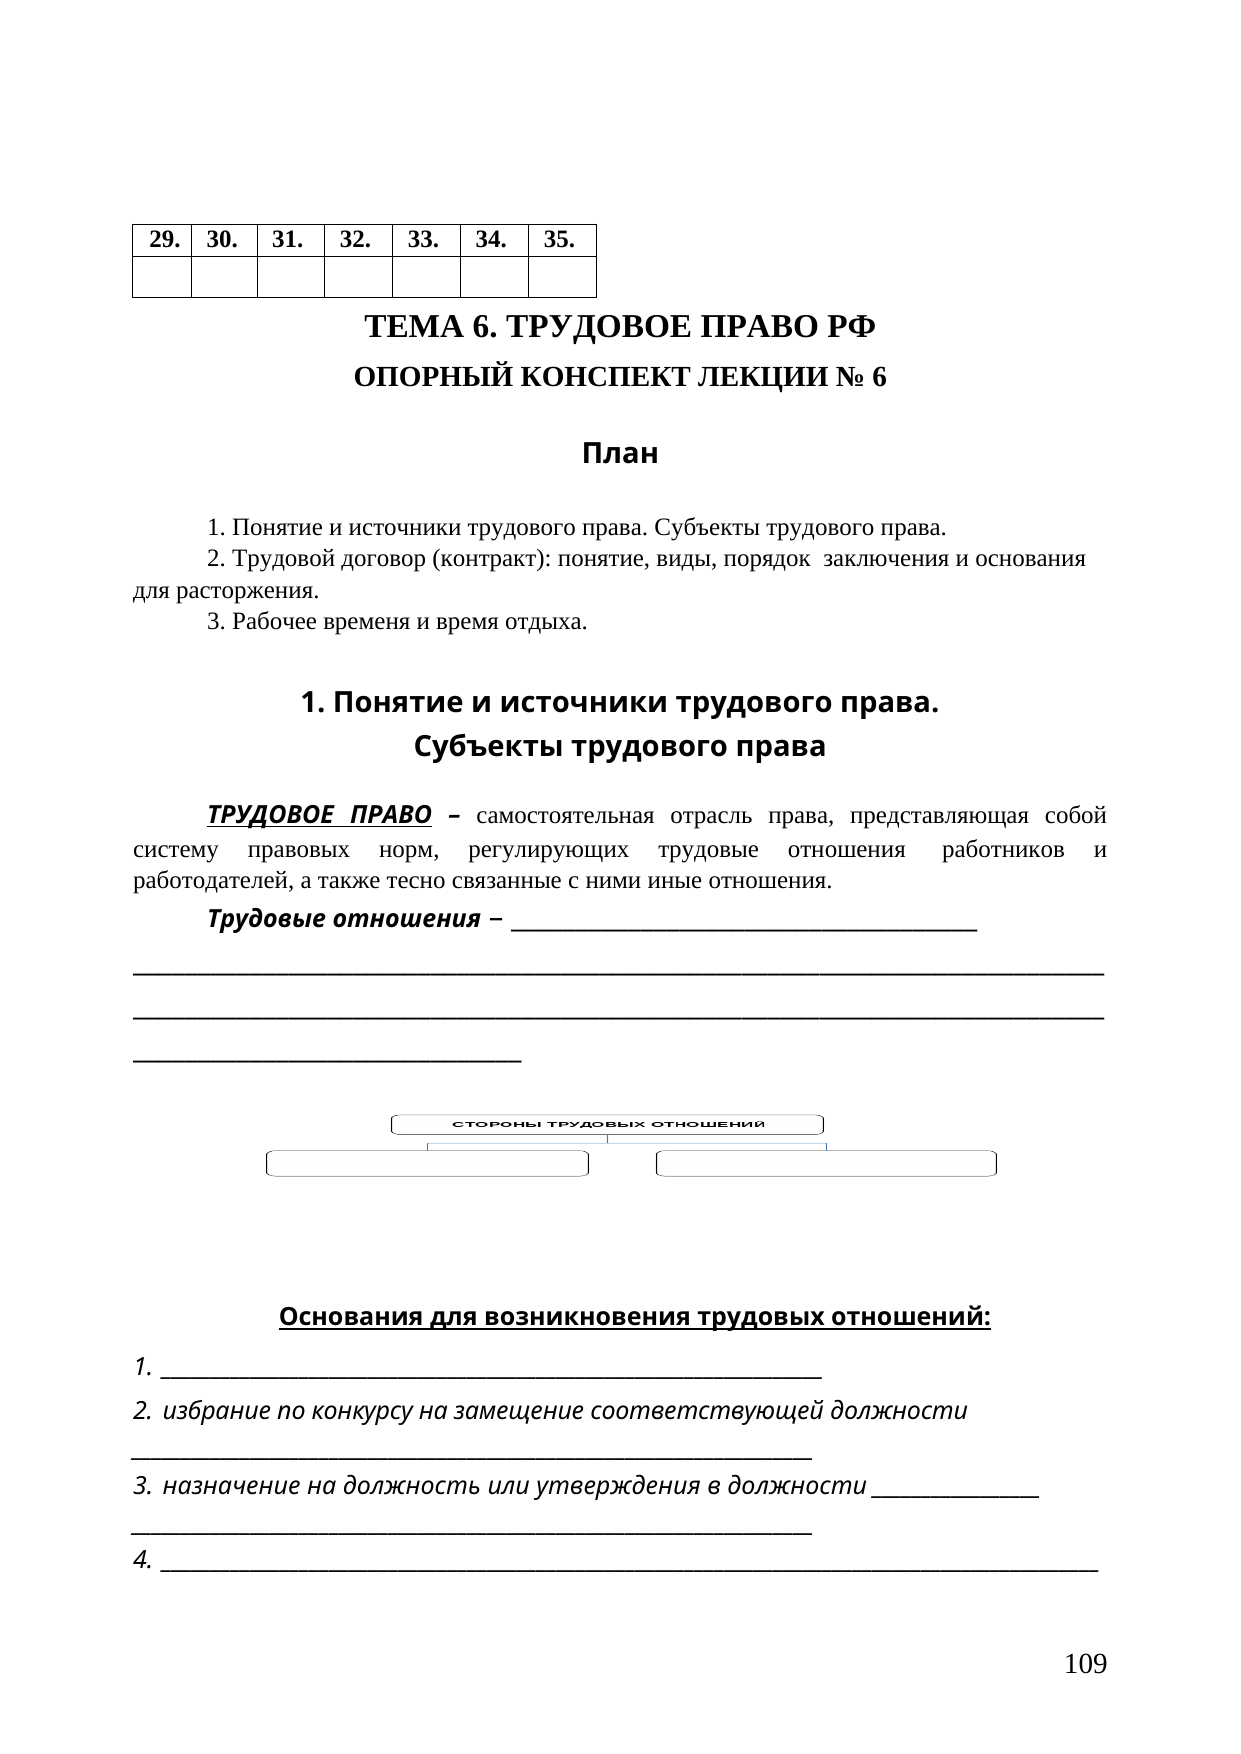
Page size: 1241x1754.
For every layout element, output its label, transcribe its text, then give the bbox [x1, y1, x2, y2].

list назначение на должность или утверждения в должности _________________ [133, 1467, 1107, 1501]
text 1. Понятие и источники трудового права. Субъекты трудового права. [133, 512, 1107, 540]
text 1. Понятие и источники трудового права. [133, 681, 1107, 721]
list ___________________________________________________________________ [133, 1349, 1107, 1383]
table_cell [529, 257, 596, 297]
text 2. Трудовой договор (контракт): понятие, виды, порядок заключения и основания для расторжения. [133, 543, 1107, 603]
text _____________________________________________________________________ [133, 1505, 1107, 1539]
text Трудовые отношения – ____________________________________ [133, 897, 1107, 936]
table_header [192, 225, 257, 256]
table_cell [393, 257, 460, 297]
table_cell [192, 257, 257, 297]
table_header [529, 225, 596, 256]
text ОПОРНЫЙ КОНСПЕКТ ЛЕКЦИИ № 6 [133, 359, 1107, 392]
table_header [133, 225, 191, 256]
text Субъекты трудового права [133, 725, 1107, 765]
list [133, 1542, 1107, 1576]
text Основания для возникновения трудовых отношений: [133, 1299, 1107, 1333]
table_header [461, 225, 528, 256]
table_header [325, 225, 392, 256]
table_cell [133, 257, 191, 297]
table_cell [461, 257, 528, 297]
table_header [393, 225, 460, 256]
text План [133, 432, 1107, 472]
text ____________________________________________________________________________________________________________________________________________________________________________________ [133, 940, 1107, 1067]
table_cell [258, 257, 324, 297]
text ТЕМА 6. ТРУДОВОЕ ПРАВО РФ [133, 306, 1107, 344]
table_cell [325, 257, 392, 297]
list избрание по конкурсу на замещение соответствующей должности _____________________________________________________________________ [133, 1393, 1107, 1464]
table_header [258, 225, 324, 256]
text 3. Рабочее временя и время отдыха. [133, 606, 1107, 635]
text ТРУДОВОЕ ПРАВО – самостоятельная отрасль права, представляющая собой систему правовых норм, регулирующих трудовые отношения работников и работодателей, а также тесно связанные с ними иные отношения. [133, 797, 1107, 894]
